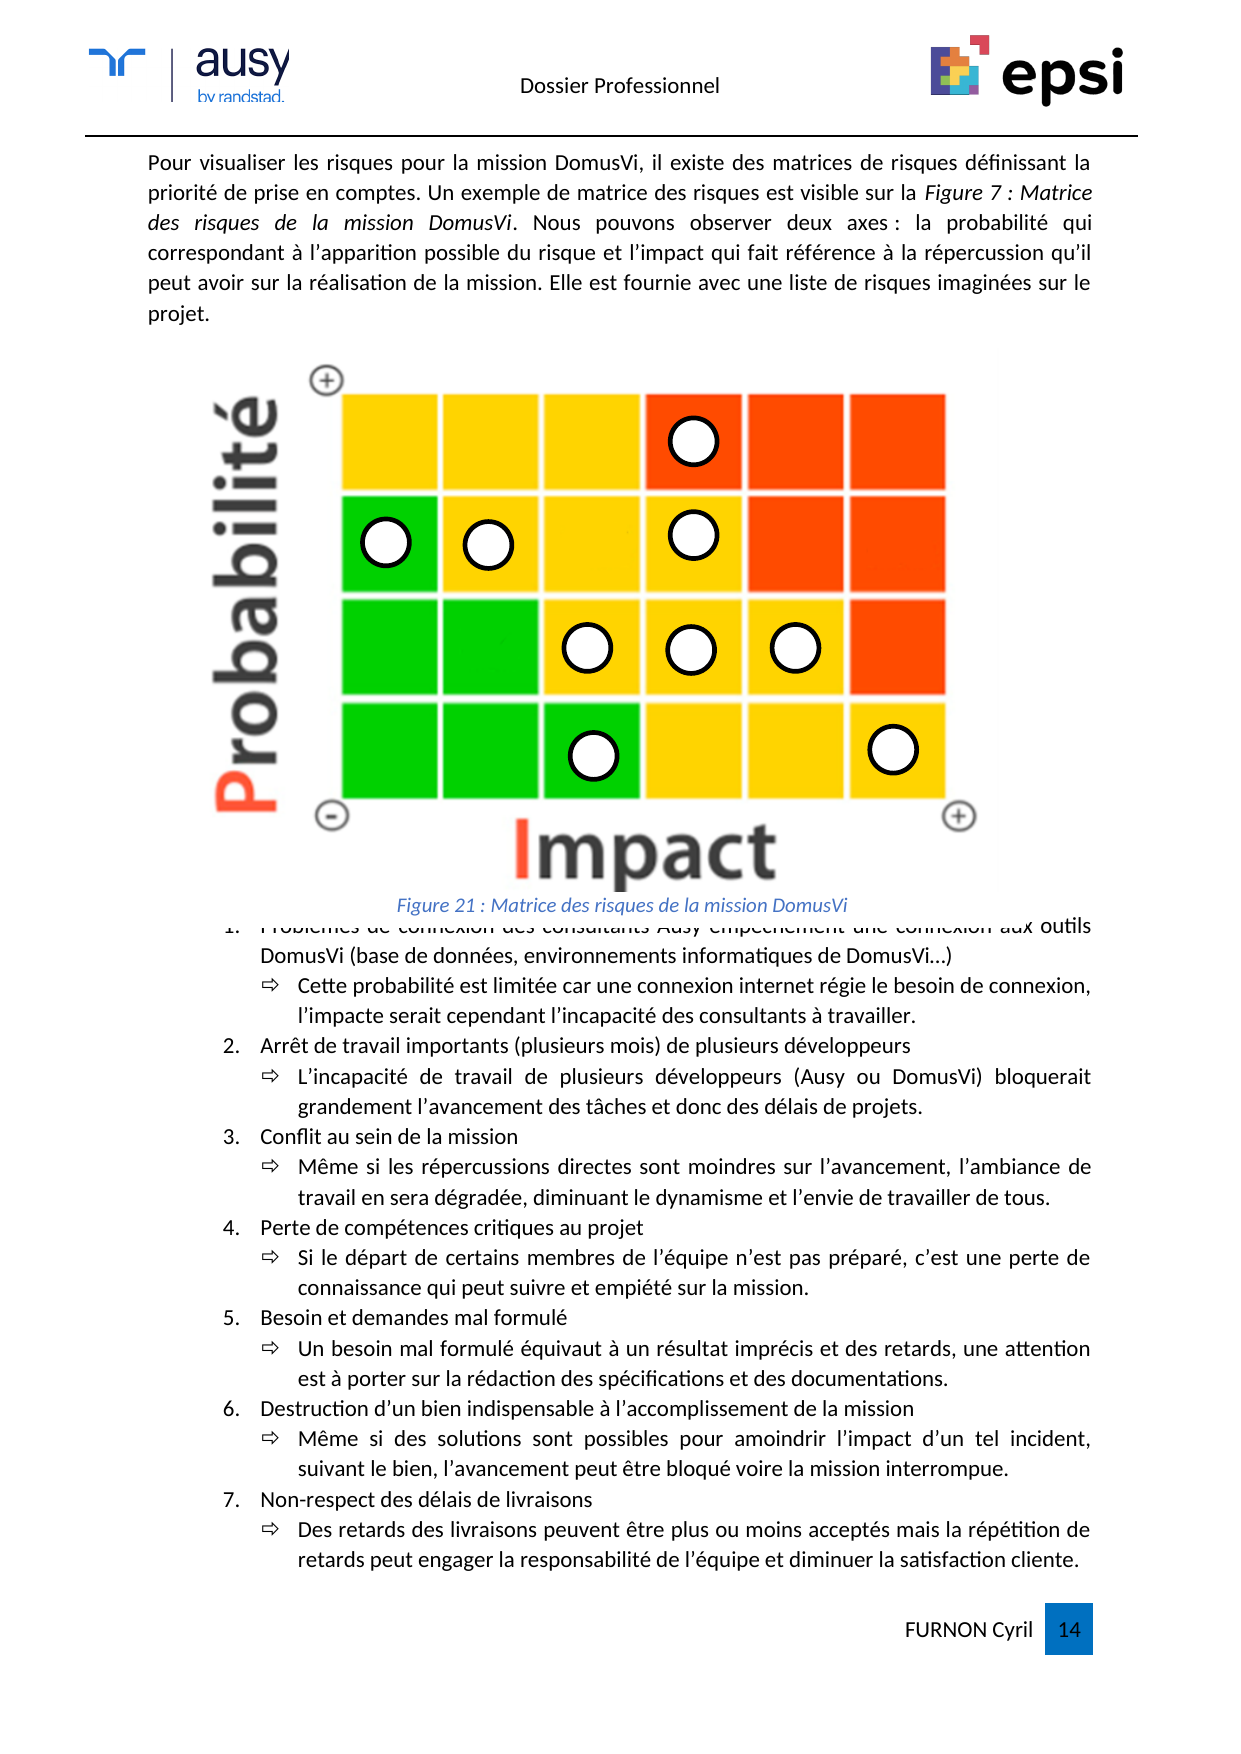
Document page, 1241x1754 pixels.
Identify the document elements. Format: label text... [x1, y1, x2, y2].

list Des retards des livraisons peuvent être plus ou moins acceptés mais la répétition de retards peut engager la responsabilité de l’équipe et diminuer la satisfaction cliente. [260, 1515, 1093, 1573]
list Besoin et demandes mal formulé [223, 1303, 1093, 1331]
list Perte de compétences critiques au projet [223, 1213, 1093, 1241]
list Destruction d’un bien indispensable à l’accomplissement de la mission [223, 1394, 1093, 1422]
list Un besoin mal formulé équivaut à un résultat imprécis et des retards, une attention est à porter sur la rédaction des spécifications et des documentations. [260, 1334, 1093, 1392]
list Cette probabilité est limitée car une connexion internet régie le besoin de connexion, l’impacte serait cependant l’incapacité des consultants à travailler. [260, 971, 1093, 1029]
list Conflit au sein de la mission [223, 1122, 1093, 1150]
list Si le départ de certains membres de l’équipe n’est pas préparé, c’est une perte de connaissance qui peut suivre et empiété sur la mission. [260, 1243, 1093, 1301]
picture [191, 348, 999, 894]
text Pour visualiser les risques pour la mission DomusVi, il existe des matrices de risques définissant la priorité de prise en comptes. Un exemple de matrice des risques est visible sur la Figure 7 : Matrice des risques de la mission DomusVi. Nous pouvons observer deux axes : la probabilité qui correspondant à l’apparition possible du risque et l’impact qui fait référence à la répercussion qu’il peut avoir sur la réalisation de la mission. Elle est fournie avec une liste de risques imaginées sur le projet. [148, 148, 1093, 327]
picture [88, 48, 289, 102]
list Même si des solutions sont possibles pour amoindrir l’impact d’un tel incident, suivant le bien, l’avancement peut être bloqué voire la mission interrompue. [260, 1424, 1093, 1482]
list Arrêt de travail importants (plusieurs mois) de plusieurs développeurs [223, 1032, 1093, 1059]
list Même si les répercussions directes sont moindres sur l’avancement, l’ambiance de travail en sera dégradée, diminuant le dynamisme et l’envie de travailler de tous. [260, 1152, 1093, 1211]
list L’incapacité de travail de plusieurs développeurs (Ausy ou DomusVi) bloquerait grandement l’avancement des tâches et donc des délais de projets. [260, 1062, 1093, 1120]
list Non-respect des délais de livraisons [223, 1485, 1093, 1513]
